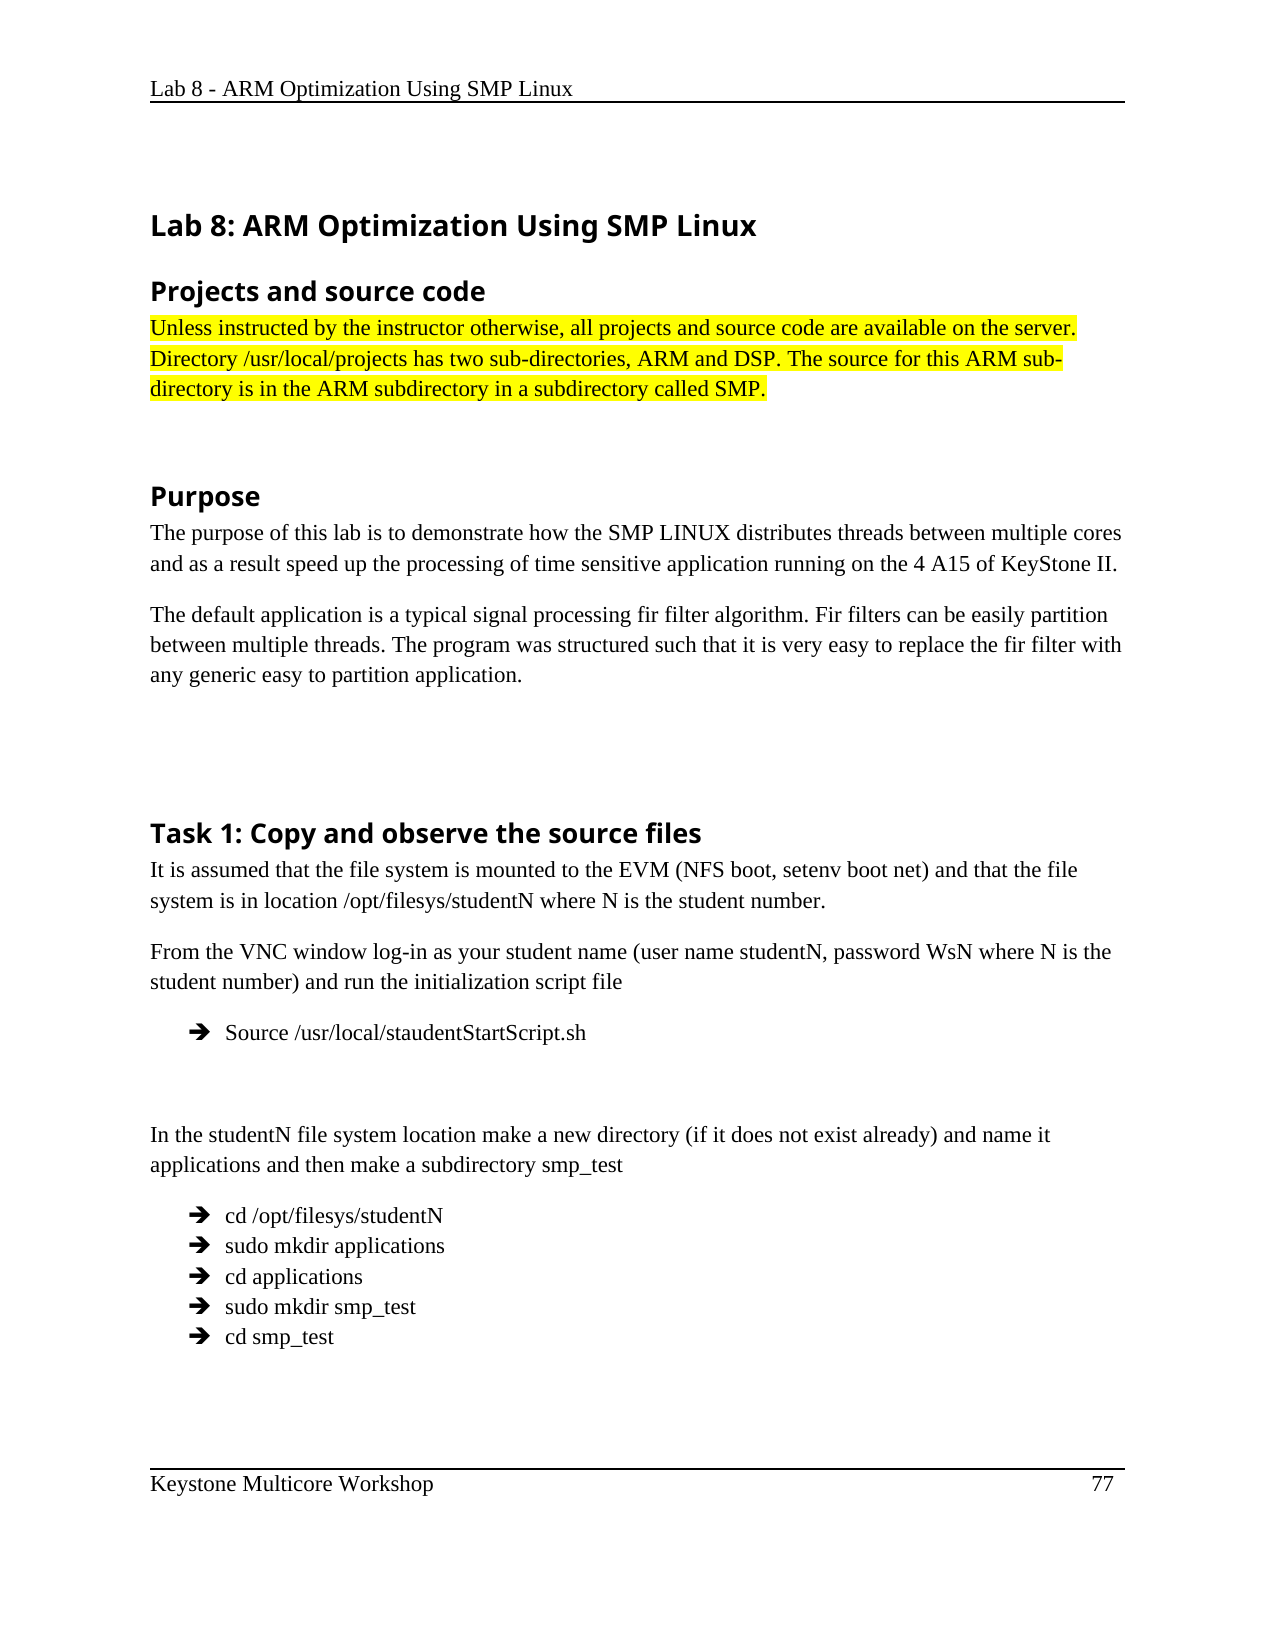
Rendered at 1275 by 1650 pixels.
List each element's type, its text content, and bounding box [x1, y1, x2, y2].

subtitle Lab 8: ARM Optimization Using SMP Linux [150, 206, 1125, 245]
subtitle Projects and source code [150, 272, 1125, 309]
list cd applications [187, 1263, 1125, 1289]
text It is assumed that the file system is mounted to the EVM (NFS boot, setenv boot net) and that the file system is in location /opt/filesys/studentN where N is the student number. [150, 857, 1125, 913]
text Unless instructed by the instructor otherwise, all projects and source code are available on the server. Directory /usr/local/projects has two sub-directories, ARM and DSP. The source for this ARM sub-directory is in the ARM subdirectory in a subdirectory called SMP. [150, 314, 1125, 401]
list cd /opt/filesys/studentN [187, 1202, 1125, 1229]
text From the VNC window log-in as your student name (user name studentN, password WsN where N is the student number) and run the initialization script file [150, 938, 1125, 994]
list Source /usr/local/staudentStartScript.sh [187, 1019, 1125, 1045]
list sudo mkdir applications [187, 1233, 1125, 1259]
text In the studentN file system location make a new directory (if it does not exist already) and name it applications and then make a subdirectory smp_test [150, 1121, 1125, 1178]
list sudo mkdir smp_test [187, 1293, 1125, 1319]
text The default application is a typical signal processing fir filter algorithm. Fir filters can be easily partition between multiple threads. The program was structured such that it is very easy to replace the fir filter with any generic easy to partition application. [150, 601, 1125, 687]
subtitle Purpose [150, 477, 1125, 514]
text The purpose of this lab is to demonstrate how the SMP LINUX distributes threads between multiple cores and as a result speed up the processing of time sensitive application running on the 4 A15 of KeyStone II. [150, 519, 1125, 576]
subtitle Task 1: Copy and observe the source files [150, 814, 1125, 851]
list cd smp_test [187, 1323, 1125, 1349]
